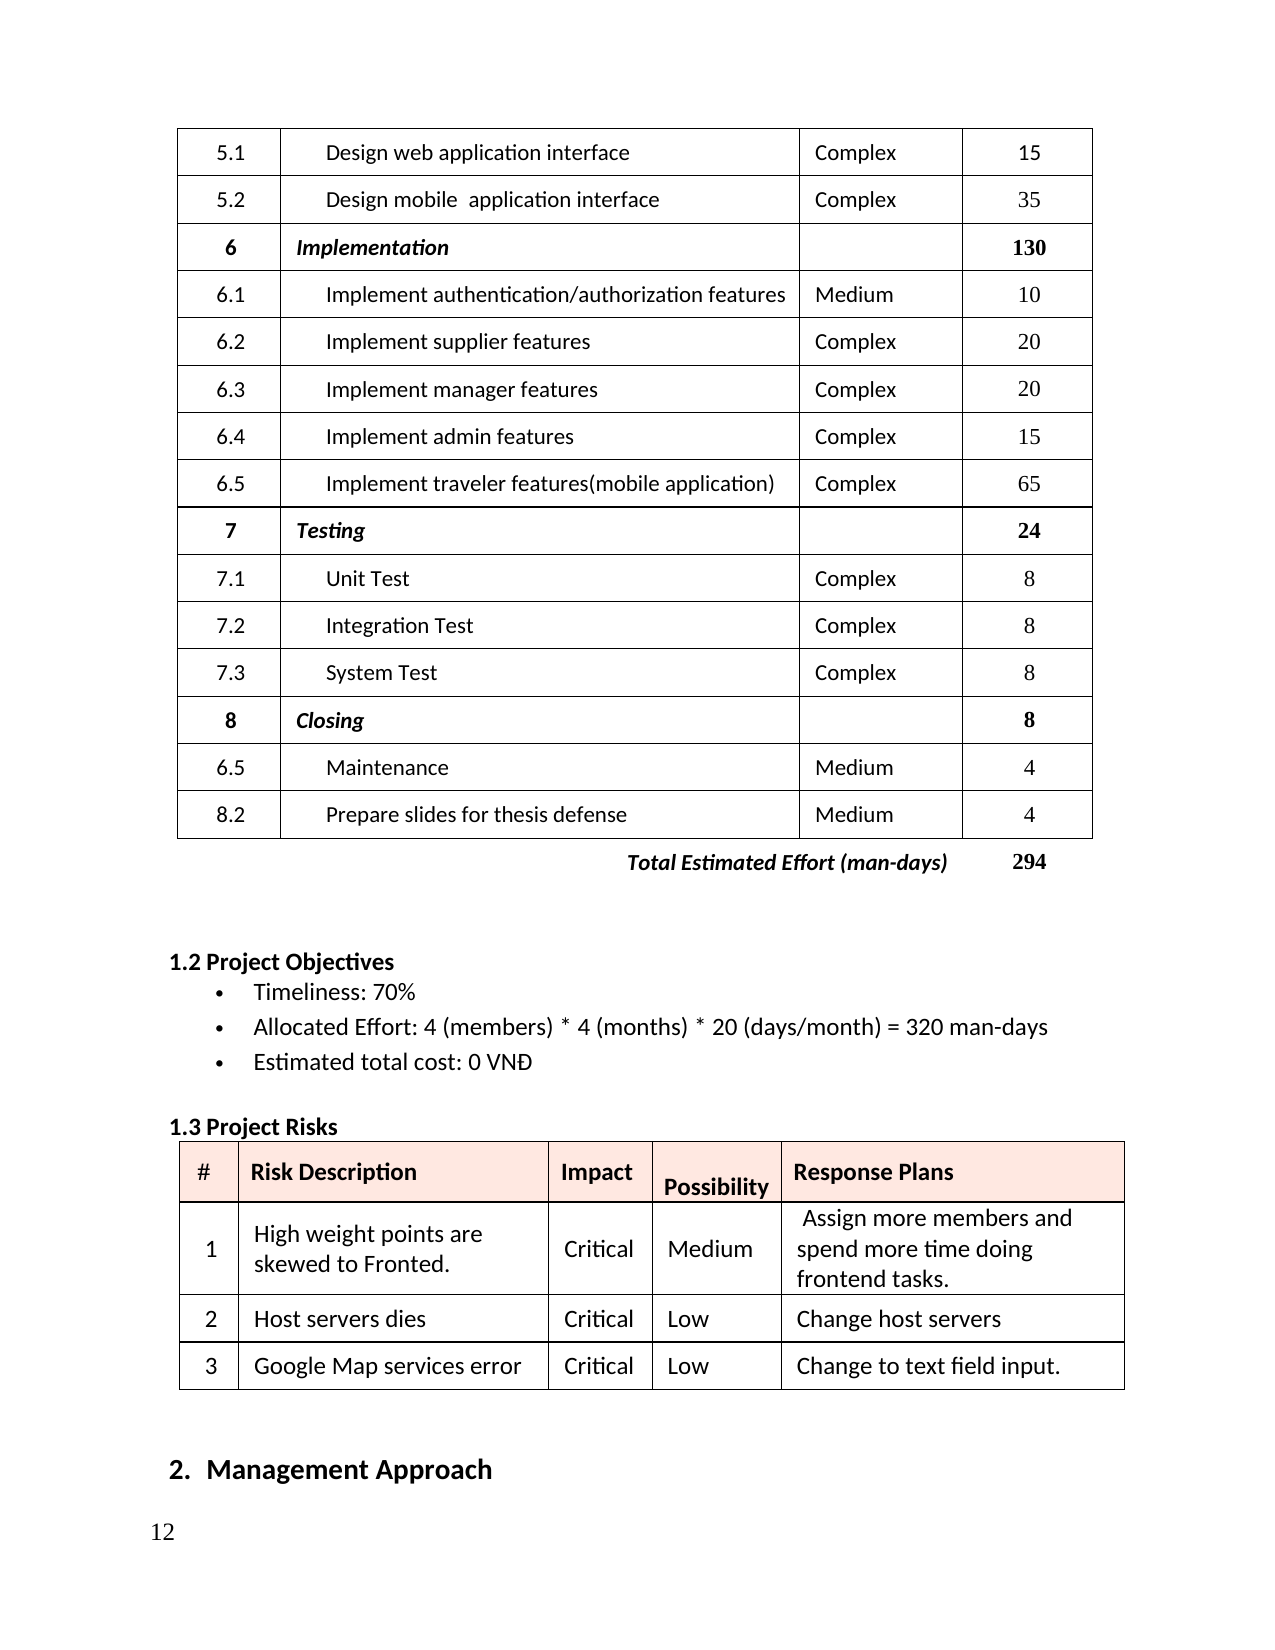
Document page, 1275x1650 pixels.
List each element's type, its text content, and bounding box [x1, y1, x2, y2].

table_cell 2 [180, 1295, 238, 1341]
table_cell 10 [963, 271, 1092, 317]
table_cell Implement authentication/authorization features [281, 271, 799, 317]
table_cell System Test [281, 649, 799, 696]
table_cell Critical [549, 1295, 652, 1341]
table_cell 5.1 [178, 129, 280, 175]
table_cell [800, 697, 962, 743]
table_cell Testing [281, 508, 799, 554]
table_cell Implement manager features [281, 366, 799, 412]
table_cell 6.5 [178, 744, 280, 790]
table_cell 1 [180, 1203, 238, 1294]
table_cell Design mobile application interface [281, 176, 799, 223]
table_header Possibility [653, 1142, 781, 1201]
table_cell Complex [800, 413, 962, 459]
table_cell Integration Test [281, 602, 799, 648]
table_cell Complex [800, 460, 962, 506]
table_cell Complex [800, 318, 962, 364]
table_cell Design web application interface [281, 129, 799, 175]
list Project Risks [169, 1111, 1125, 1141]
list Estimated total cost: 0 VNĐ [216, 1046, 1125, 1077]
table_cell Assign more members and spend more time doing frontend tasks. [782, 1203, 1124, 1294]
table_cell 8.2 [178, 791, 280, 837]
table_cell 3 [180, 1343, 238, 1389]
table_cell 20 [963, 366, 1092, 412]
table_cell 65 [963, 460, 1092, 506]
table_cell 24 [963, 508, 1092, 554]
table_cell Complex [800, 129, 962, 175]
table_cell 6.3 [178, 366, 280, 412]
table_cell 15 [963, 413, 1092, 459]
table_cell [800, 224, 962, 270]
table_cell 20 [963, 318, 1092, 364]
table_cell 7.2 [178, 602, 280, 648]
table_cell Medium [800, 744, 962, 790]
table_cell 6.5 [178, 460, 280, 506]
table_cell Total Estimated Effort (man-days) [177, 839, 962, 885]
table_cell 7.3 [178, 649, 280, 696]
table_cell Critical [549, 1343, 652, 1389]
table_cell 8 [963, 555, 1092, 601]
table_cell 4 [963, 791, 1092, 837]
table_cell Host servers dies [239, 1295, 548, 1341]
table_cell Low [653, 1343, 781, 1389]
table_cell 6.2 [178, 318, 280, 364]
table_cell 294 [962, 839, 1093, 885]
table_cell 35 [963, 176, 1092, 223]
table_cell 7 [178, 508, 280, 554]
table_header Response Plans [782, 1142, 1124, 1201]
table_cell 8 [963, 697, 1092, 743]
list Timeliness: 70% [216, 976, 1125, 1007]
table_cell Closing [281, 697, 799, 743]
table_cell Complex [800, 649, 962, 696]
table_cell 8 [178, 697, 280, 743]
table_cell Google Map services error [239, 1343, 548, 1389]
table_cell 7.1 [178, 555, 280, 601]
table_cell 4 [963, 744, 1092, 790]
table_cell 8 [963, 649, 1092, 696]
table_cell 6.4 [178, 413, 280, 459]
table_cell Complex [800, 555, 962, 601]
table_cell Medium [653, 1203, 781, 1294]
table_cell Implement admin features [281, 413, 799, 459]
table_cell Medium [800, 271, 962, 317]
table_cell Prepare slides for thesis defense [281, 791, 799, 837]
table_cell Medium [800, 791, 962, 837]
table_cell 6.1 [178, 271, 280, 317]
table_cell 6 [178, 224, 280, 270]
table_cell 15 [963, 129, 1092, 175]
table_cell Change host servers [782, 1295, 1124, 1341]
table_header Risk Description [239, 1142, 548, 1201]
table_cell Complex [800, 602, 962, 648]
table_cell Implementation [281, 224, 799, 270]
table_cell Maintenance [281, 744, 799, 790]
table_cell High weight points are skewed to Fronted. [239, 1203, 548, 1294]
table_cell Critical [549, 1203, 652, 1294]
table_cell Implement traveler features(mobile application) [281, 460, 799, 506]
table_cell Change to text field input. [782, 1343, 1124, 1389]
table_cell [800, 508, 962, 554]
table_header Impact [549, 1142, 652, 1201]
table_cell Implement supplier features [281, 318, 799, 364]
table_cell 5.2 [178, 176, 280, 223]
list Project Objectives [169, 946, 1125, 976]
list Allocated Effort: 4 (members) * 4 (months) * 20 (days/month) = 320 man-days [216, 1011, 1125, 1042]
table_cell 130 [963, 224, 1092, 270]
table_cell Low [653, 1295, 781, 1341]
table_cell Unit Test [281, 555, 799, 601]
table_cell Complex [800, 366, 962, 412]
table_header # [180, 1142, 238, 1201]
list Management Approach [169, 1451, 1125, 1486]
table_cell Complex [800, 176, 962, 223]
table_cell 8 [963, 602, 1092, 648]
